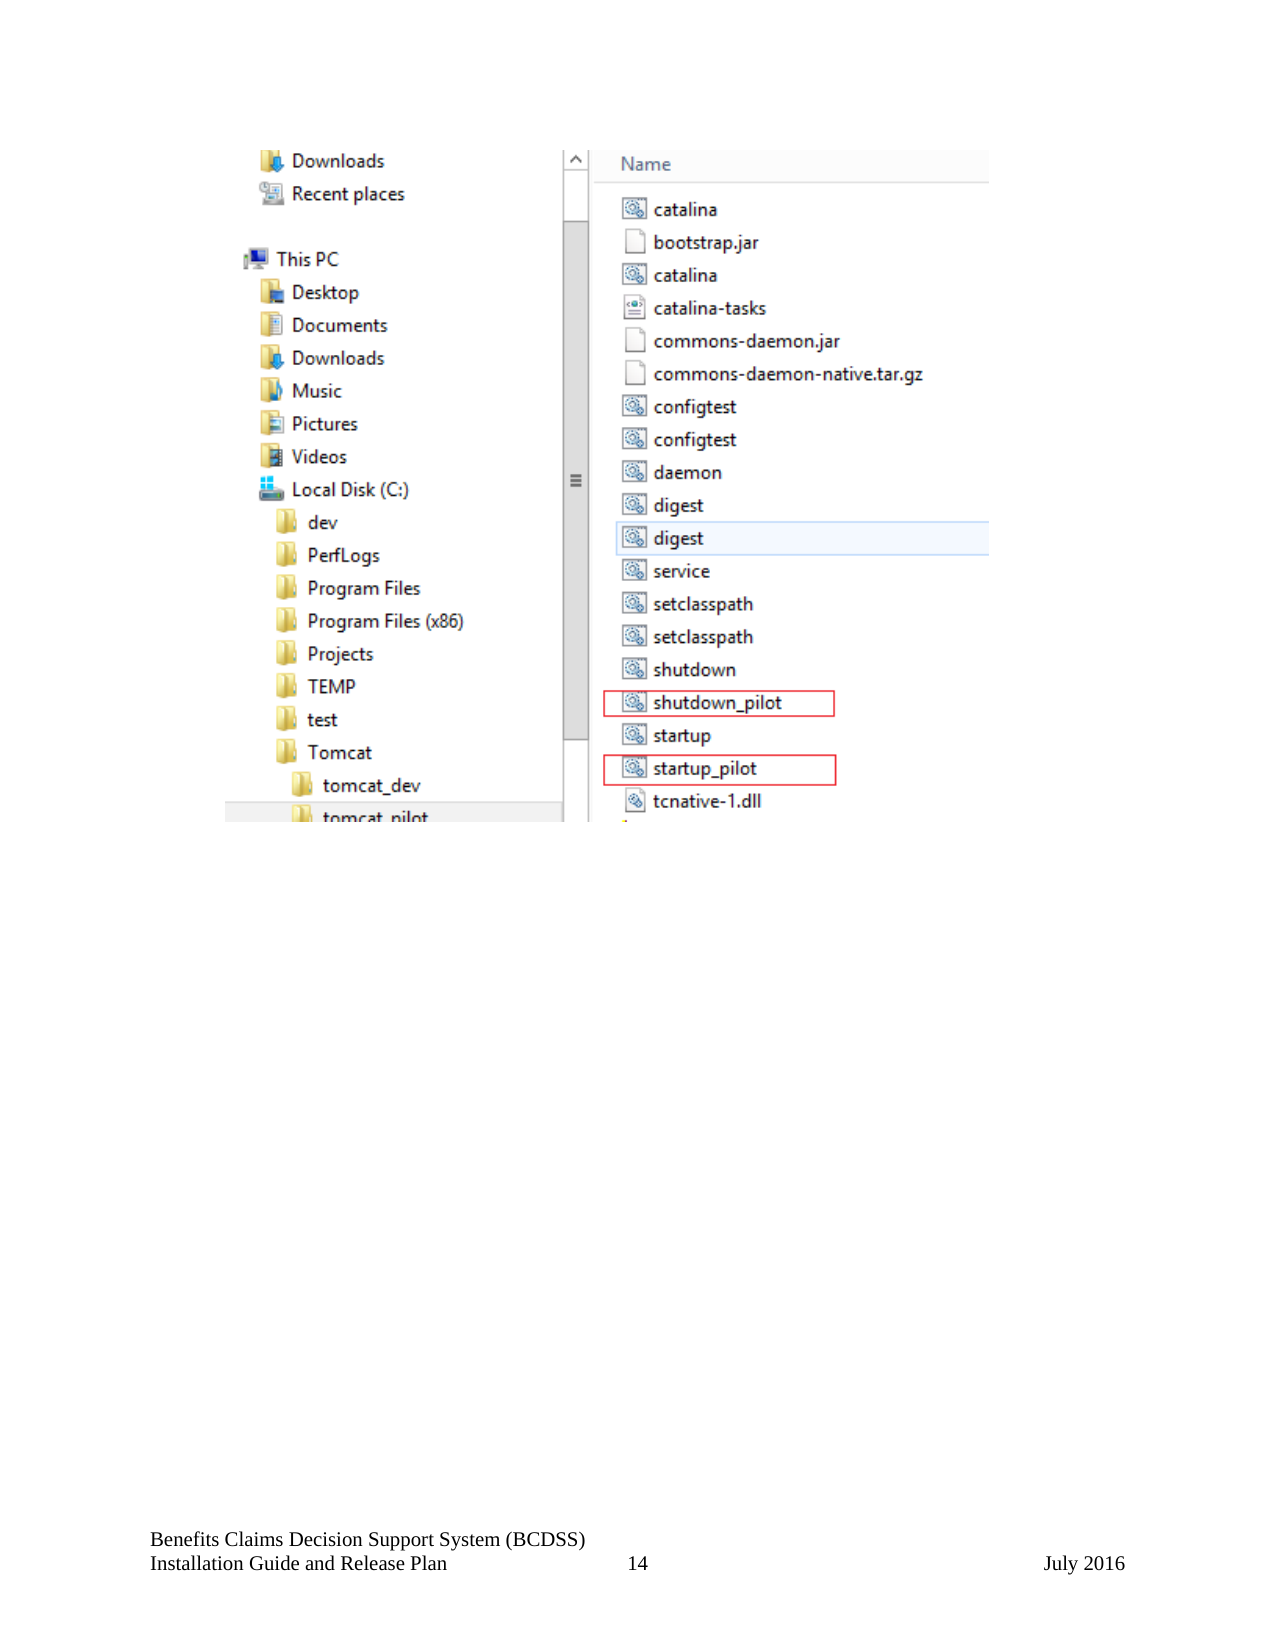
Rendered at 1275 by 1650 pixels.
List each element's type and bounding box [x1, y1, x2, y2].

picture [225, 150, 989, 822]
